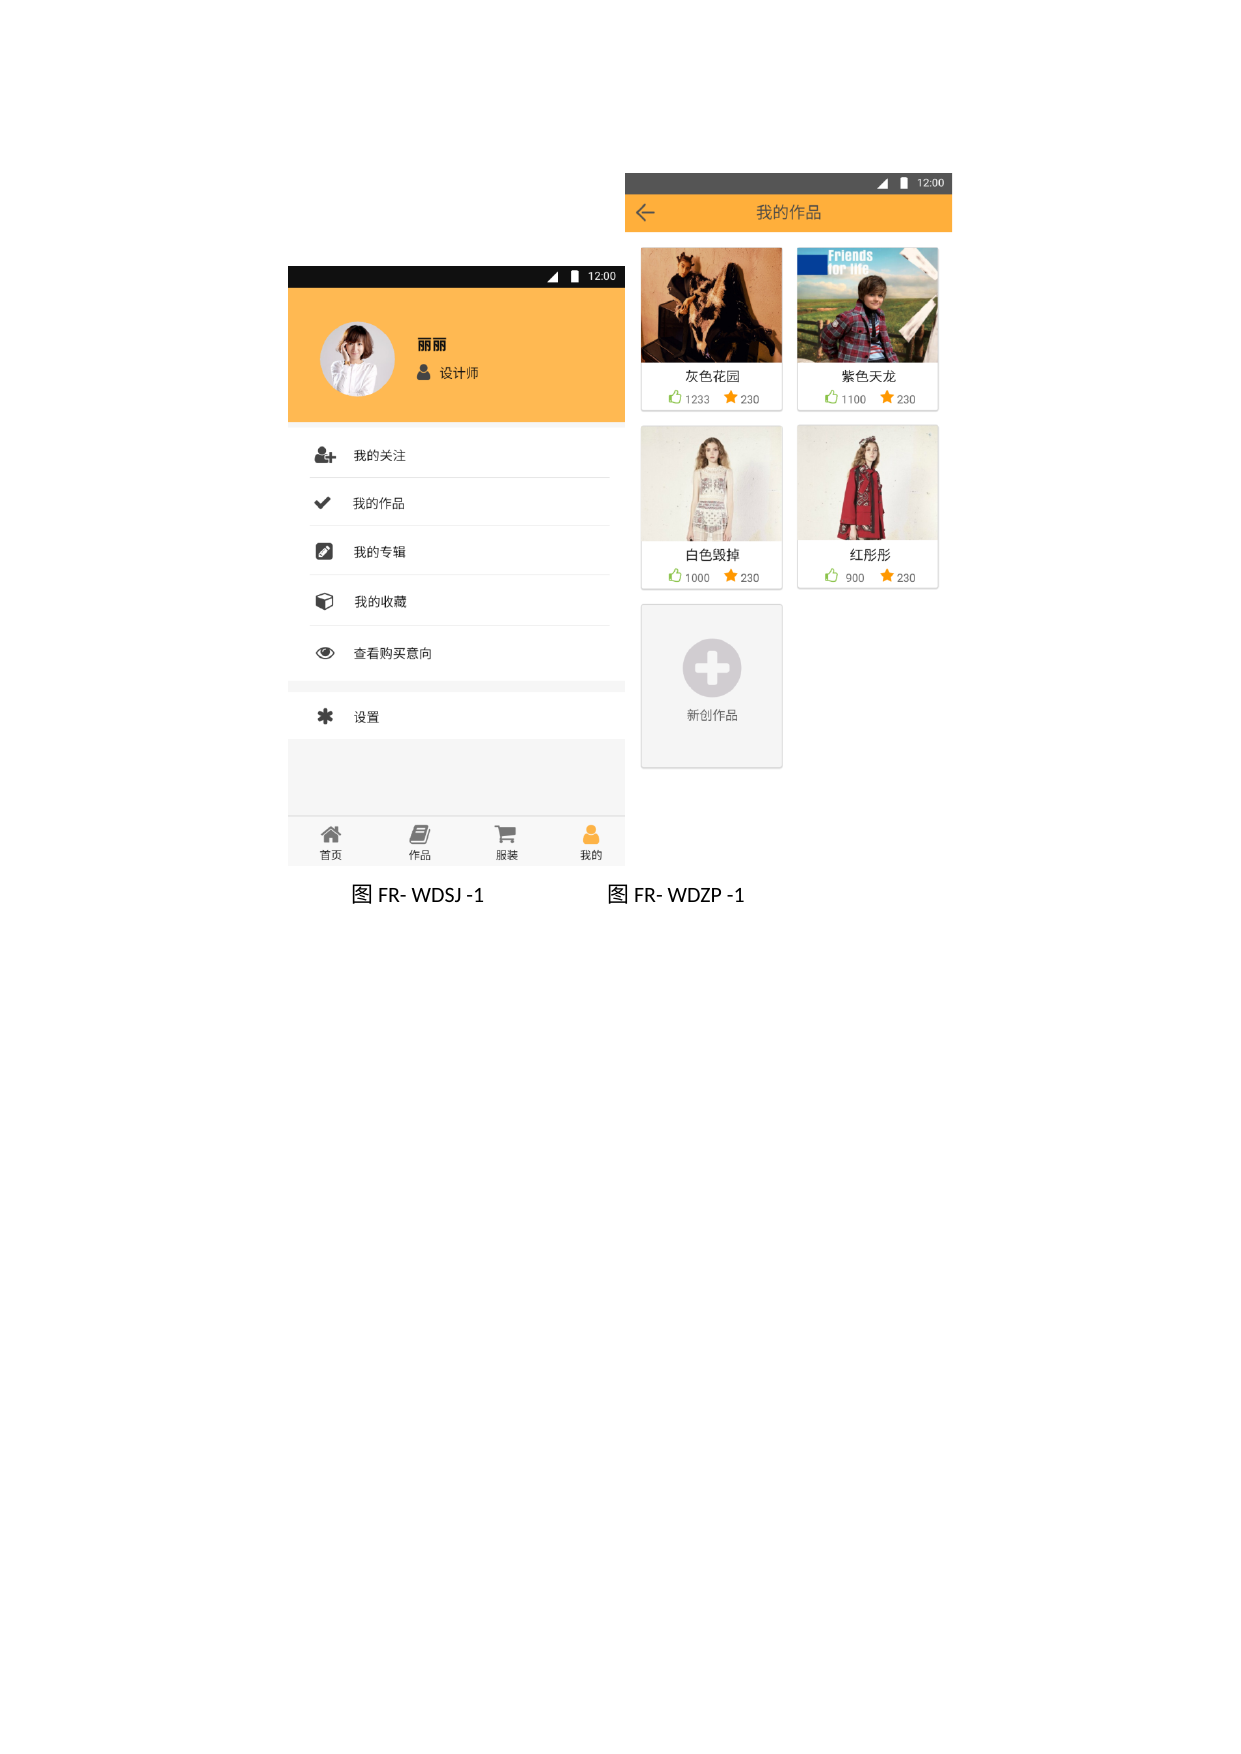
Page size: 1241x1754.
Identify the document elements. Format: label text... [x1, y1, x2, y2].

picture [288, 173, 953, 866]
text 图FR- WDSJ -1 图FR- WDZP -1 [187, 877, 1053, 909]
